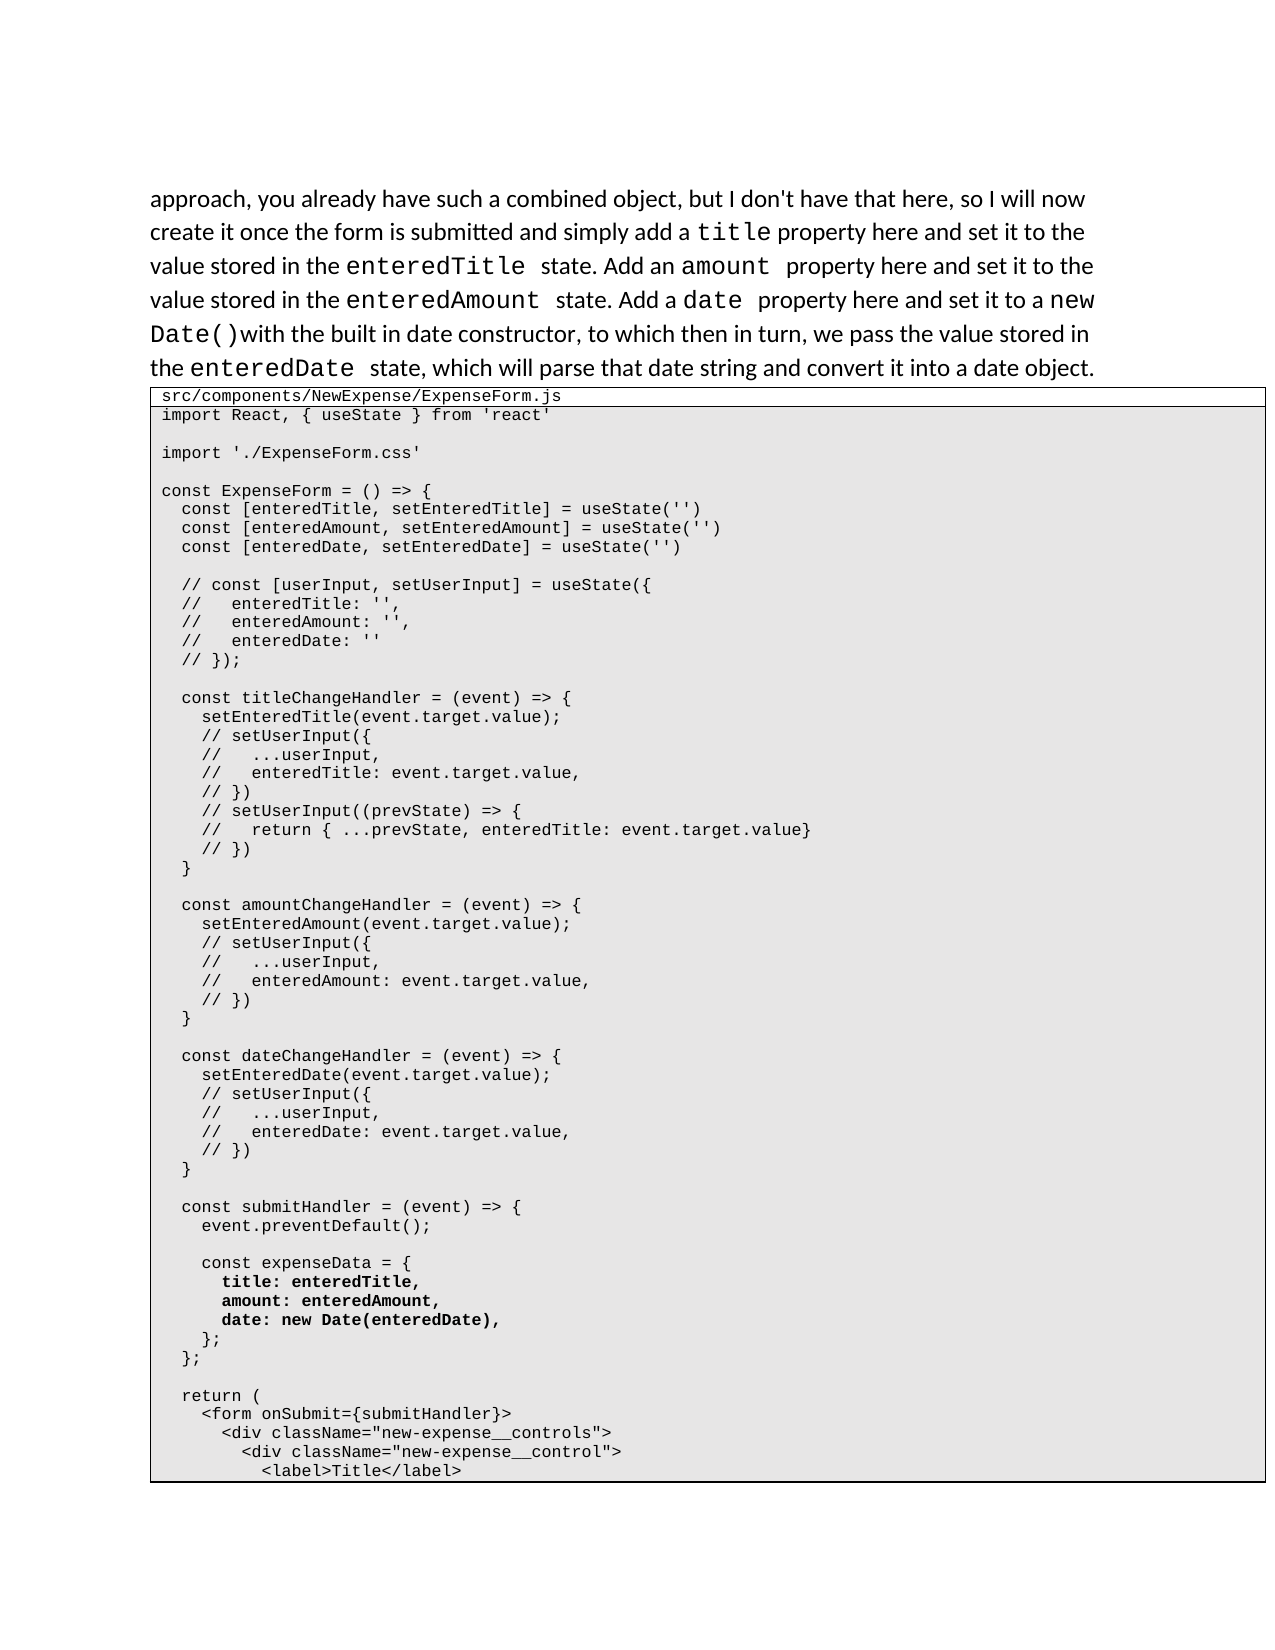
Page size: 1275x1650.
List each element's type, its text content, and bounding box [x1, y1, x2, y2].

table_header src/components/NewExpense/ExpenseForm.js [151, 388, 1265, 406]
text approach, you already have such a combined object, but I don't have that here, so I will now create it once the form is submitted and simply add a title property here and set it to the value stored in the enteredTitle state. Add an amount property here and set it to the value stored in the enteredAmount state. Add a date property here and set it to a new Date()with the built in date constructor, to which then in turn, we pass the value stored in the enteredDate state, which will parse that date string and convert it into a date object. [150, 183, 1125, 384]
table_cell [151, 407, 1265, 1481]
